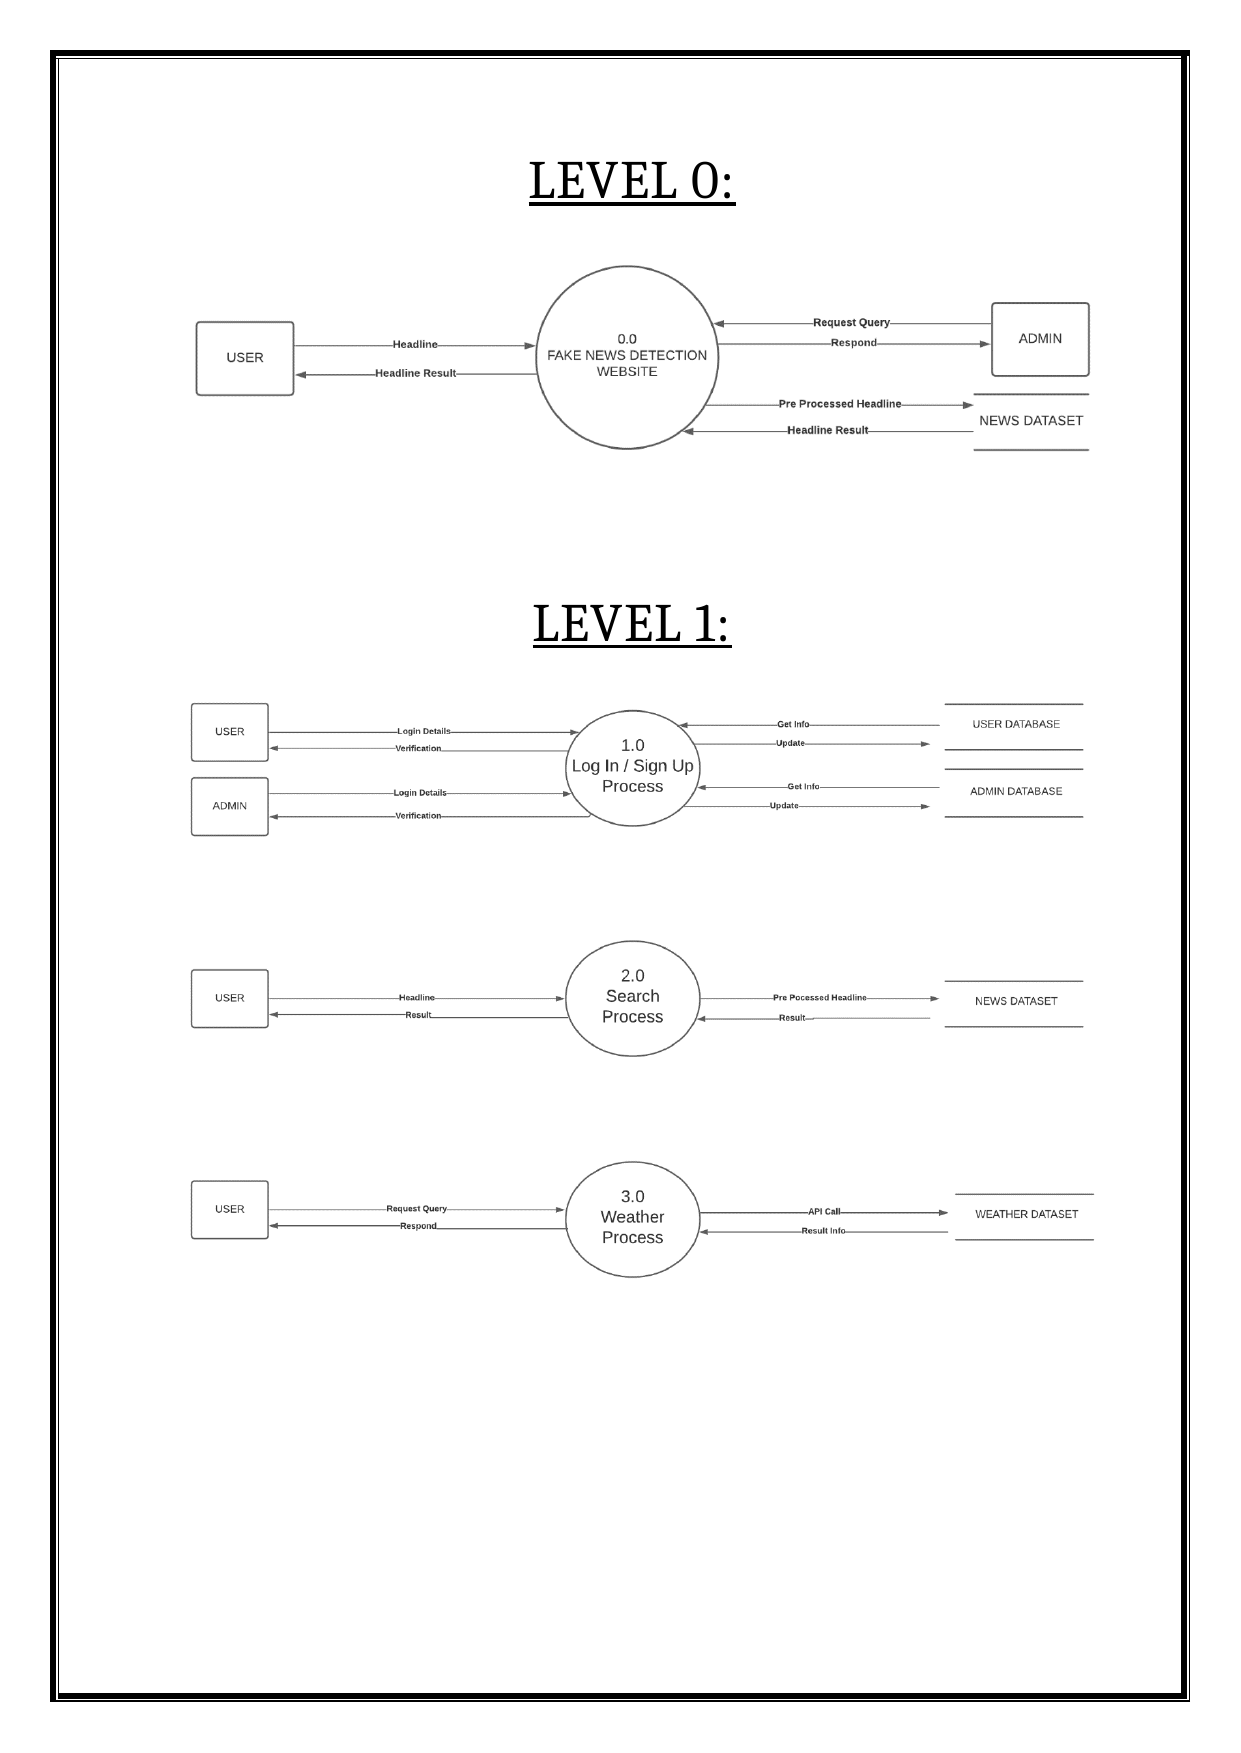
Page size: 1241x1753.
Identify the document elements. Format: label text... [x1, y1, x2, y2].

picture [172, 684, 1113, 1296]
text level 1: [173, 592, 1090, 654]
picture [172, 242, 1113, 475]
text level 0: [173, 150, 1090, 212]
